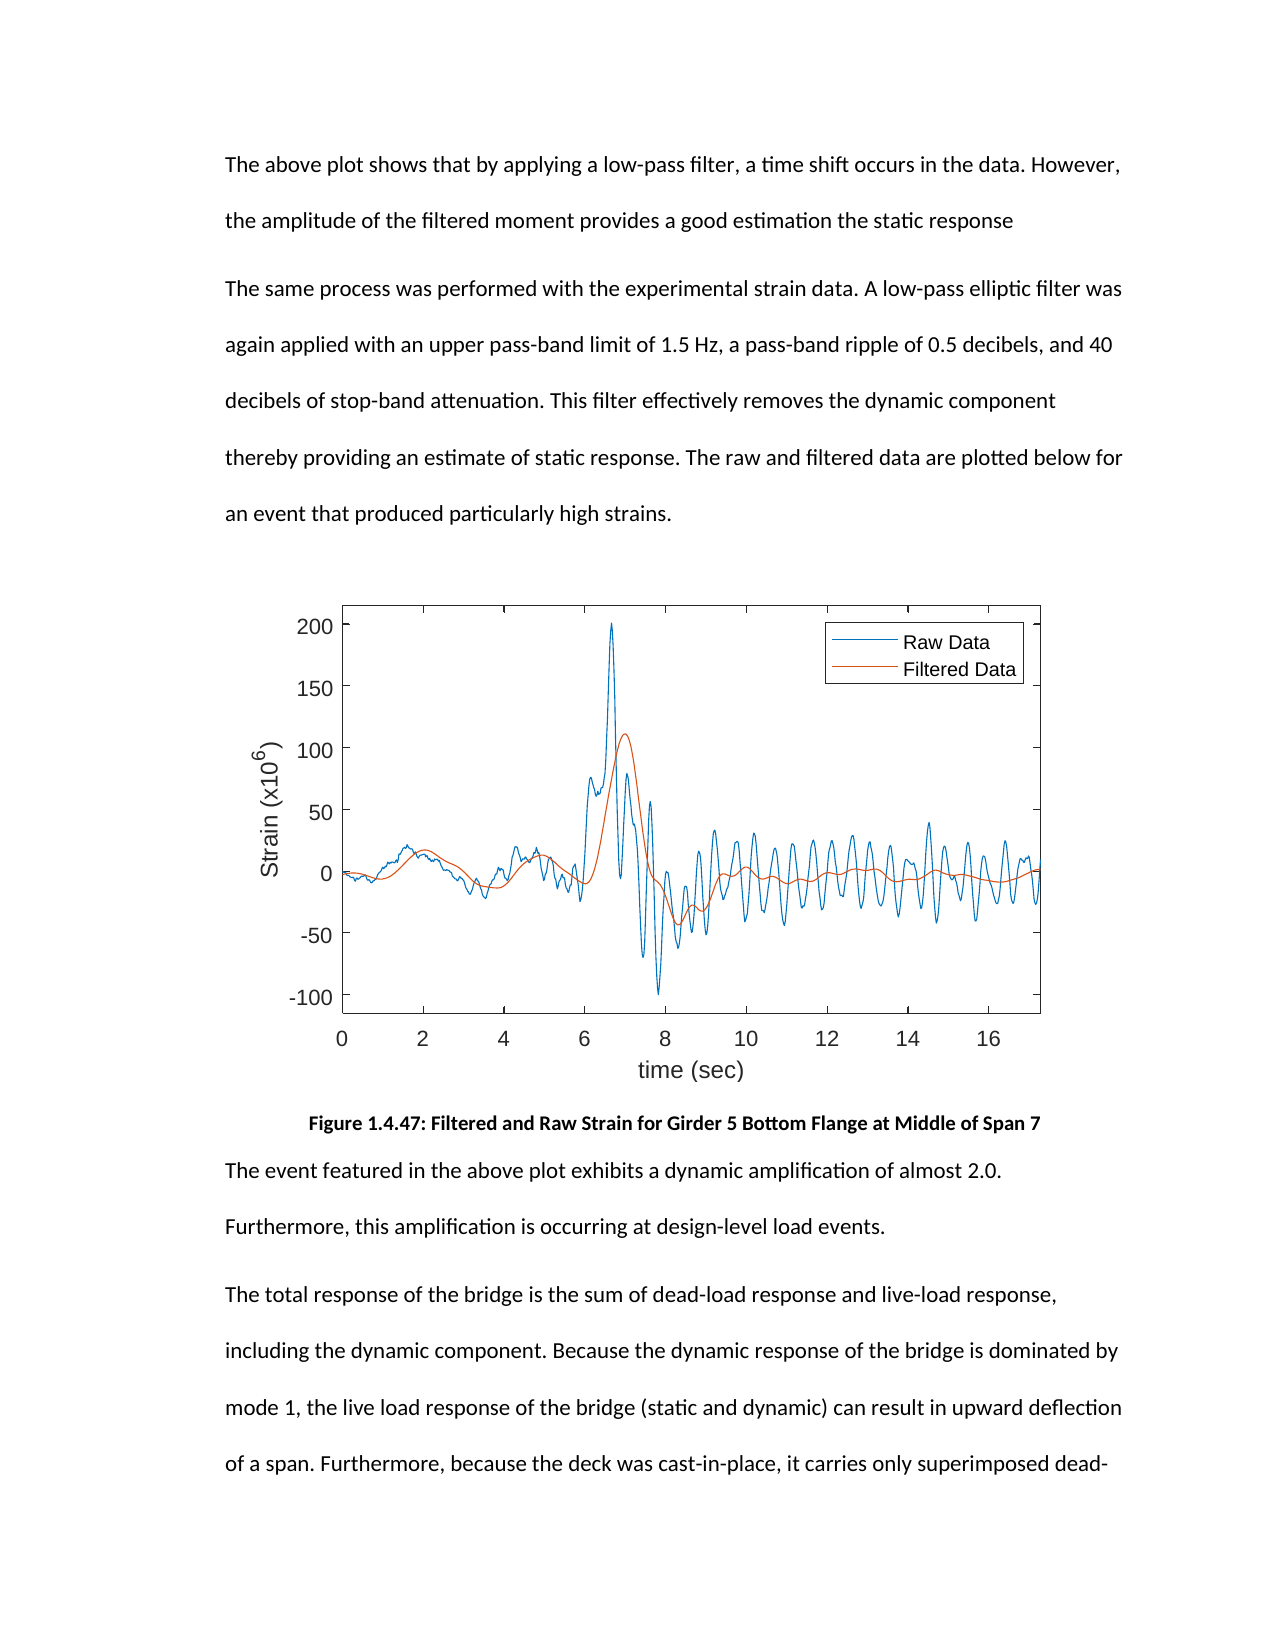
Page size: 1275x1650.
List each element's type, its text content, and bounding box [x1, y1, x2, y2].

text The same process was performed with the experimental strain data. A low-pass elliptic filter was again applied with an upper pass-band limit of 1.5 Hz, a pass-band ripple of 0.5 decibels, and 40 decibels of stop-band attenuation. This filter effectively removes the dynamic component thereby providing an estimate of static response. The raw and filtered data are plotted below for an event that produced particularly high strains. [225, 274, 1125, 527]
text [225, 1281, 1125, 1477]
text The event featured in the above plot exhibits a dynamic amplification of almost 2.0. Furthermore, this amplification is occurring at design-level load events. [225, 1156, 1125, 1240]
text The above plot shows that by applying a low-pass filter, a time shift occurs in the data. However, the amplitude of the filtered moment provides a good estimation the static response [225, 150, 1125, 234]
